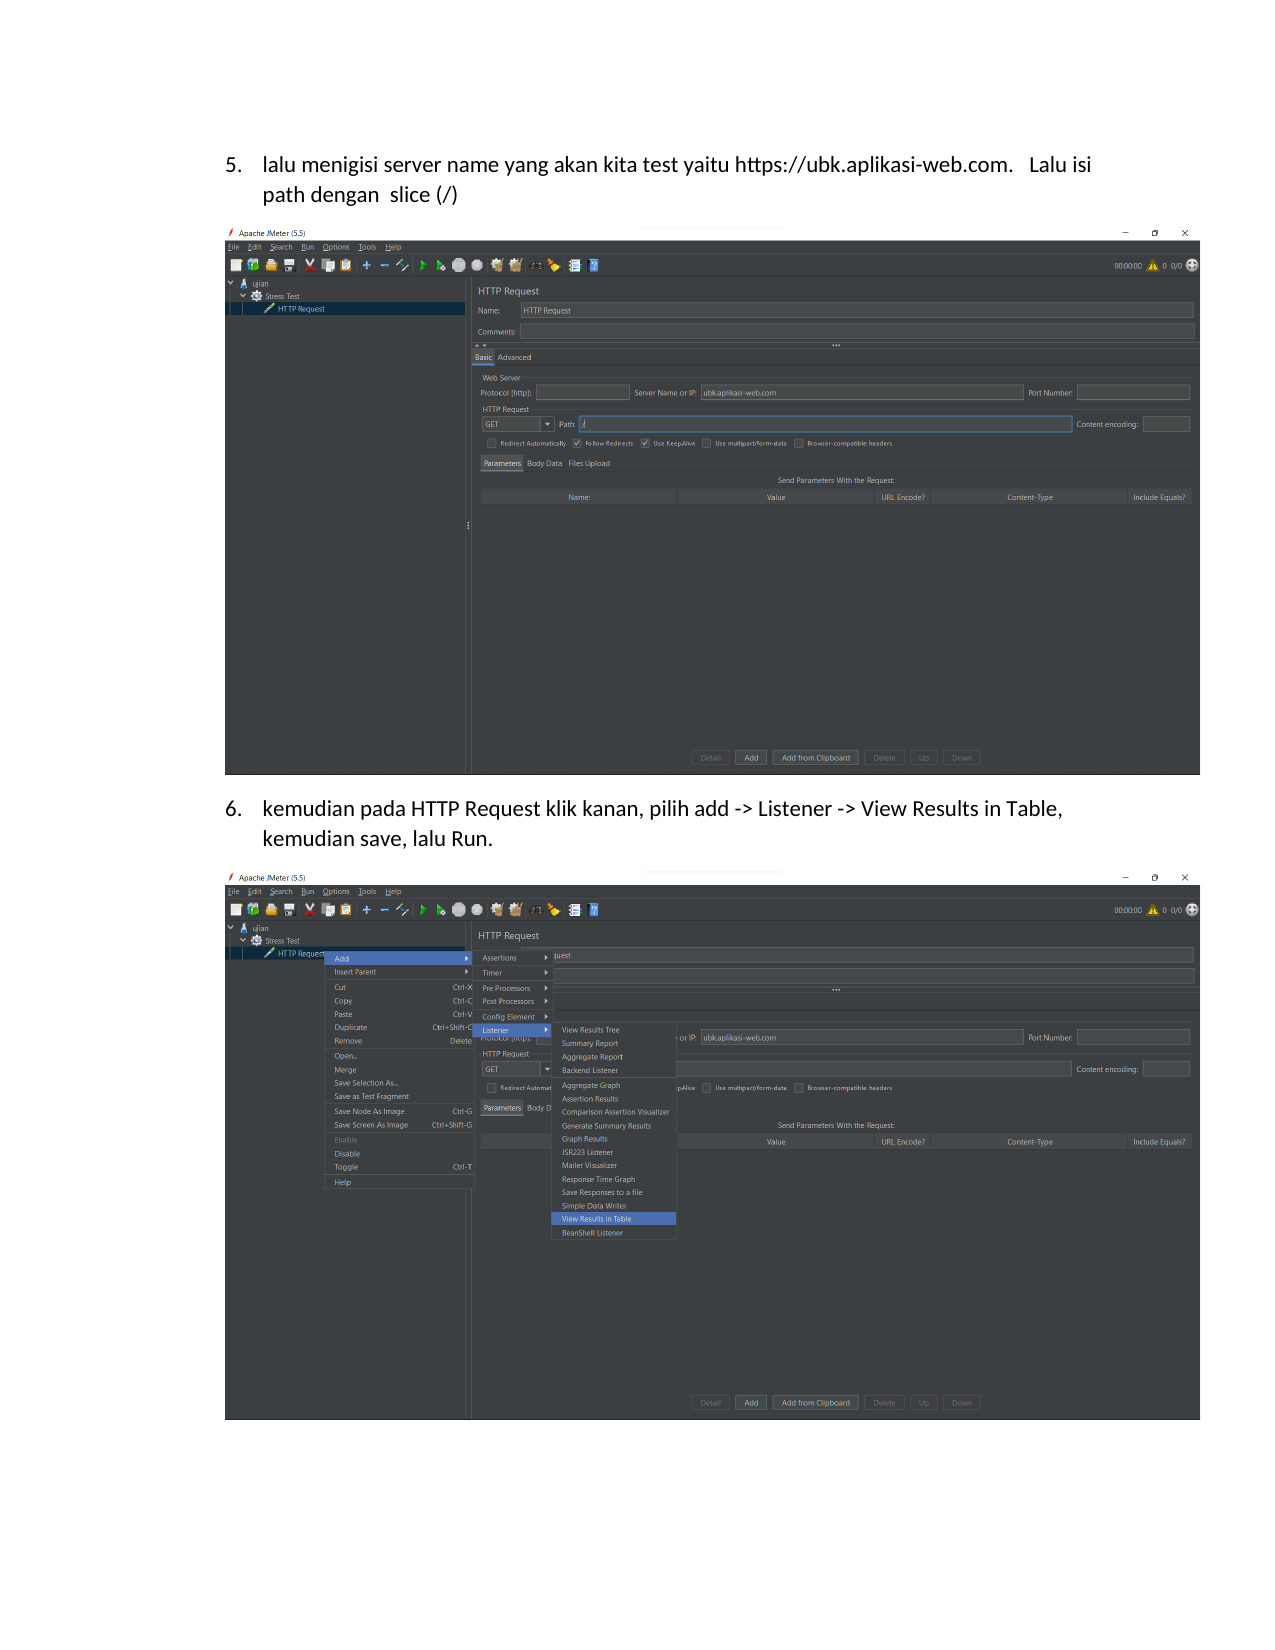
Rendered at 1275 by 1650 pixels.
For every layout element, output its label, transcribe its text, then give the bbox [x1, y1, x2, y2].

list kemudian pada HTTP Request klik kanan, pilih add -> Listener -> View Results in Table, kemudian save, lalu Run. [225, 794, 1125, 852]
list lalu menigisi server name yang akan kita test yaitu https://ubk.aplikasi-web.com. Lalu isi path dengan slice (/) [225, 150, 1125, 208]
picture [225, 227, 1200, 775]
picture [225, 871, 1200, 1420]
